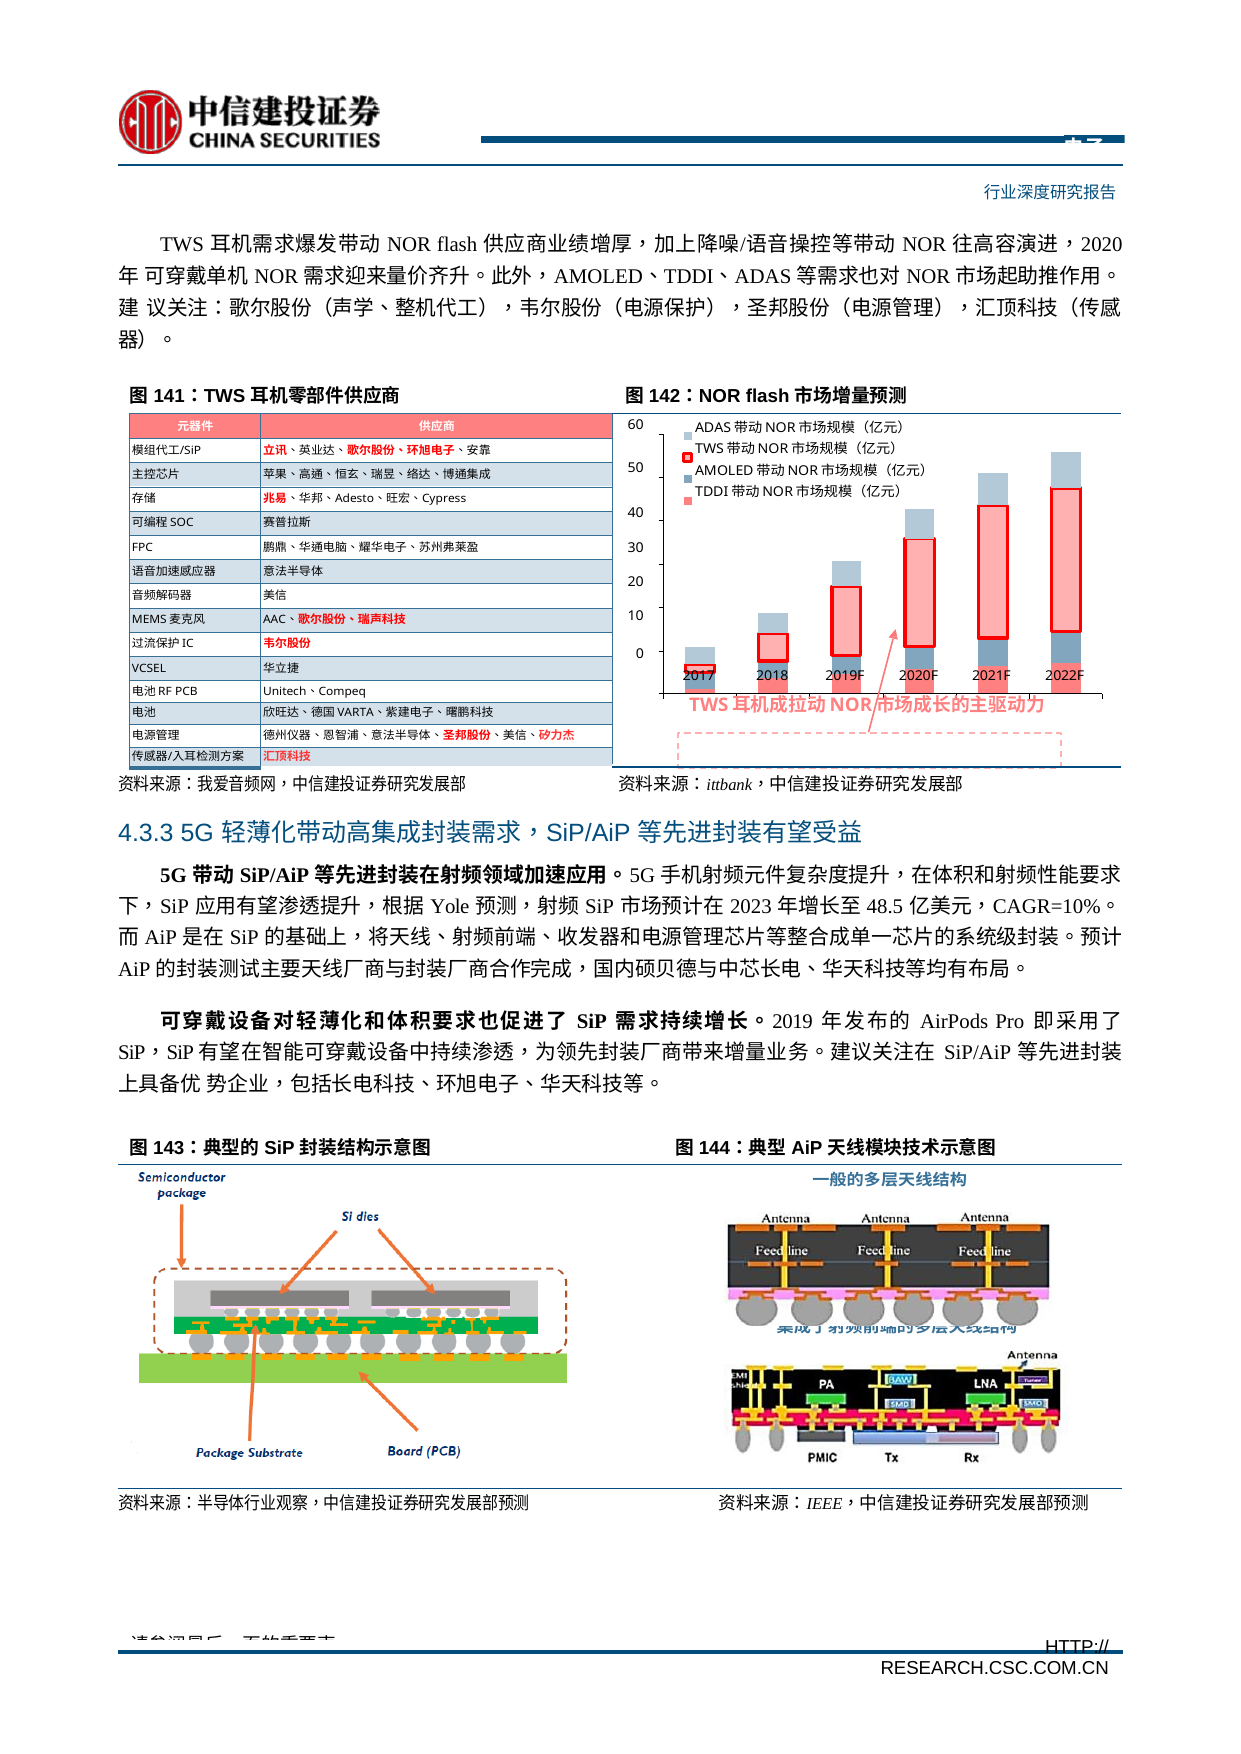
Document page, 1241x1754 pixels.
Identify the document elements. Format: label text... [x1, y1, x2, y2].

table_cell 华立捷 [261, 657, 612, 680]
table_cell 鹏鼎、华通电脑、耀华电子、苏州弗莱盈 [261, 536, 612, 559]
table_cell 过流保护IC [130, 633, 260, 656]
table_cell [118, 1165, 623, 1488]
table_cell 赛普拉斯 [261, 512, 612, 535]
table_cell FPC [130, 536, 260, 559]
text 行业深度研究报告 [104, 181, 1116, 203]
table_cell 欣旺达、德国VARTA、紫建电子、曙鹏科技 [261, 703, 612, 724]
text 可穿戴设备对轻薄化和体积要求也促进了 SiP 需求持续增长。2019 年发布的 AirPods Pro 即采用了 SiP，SiP 有望在智能可穿戴设备中持续渗透，为领先封装厂商带来增量业务。建议关注在 SiP/AiP 等先进封装上具备优 势企业，包括长电科技、环旭电子、华天科技等。 [118, 1006, 1122, 1097]
table_header 图 143：典型的 SiP 封装结构示意图 [118, 1138, 623, 1164]
table_cell 兆易、华邦、Adesto、旺宏、Cypress [261, 488, 612, 511]
picture [118, 88, 381, 156]
table_cell 汇顶科技 [261, 748, 612, 766]
table_cell 主控芯片 [130, 463, 260, 486]
table_header 图 144：典型 AiP 天线模块技术示意图 [623, 1138, 1122, 1164]
text 资料来源：半导体行业观察，中信建投证券研究发展部预测 资料来源：IEEE，中信建投证券研究发展部预测 [118, 1491, 1136, 1515]
table_cell 一般的多层天线结构 集成了射频前端的多层天线结构 [623, 1165, 1122, 1488]
table_cell AAC、歌尔股份、瑞声科技 [261, 609, 612, 632]
table_cell 音频解码器 [130, 584, 260, 608]
text 5G 带动 SiP/AiP 等先进封装在射频领域加速应用。5G 手机射频元件复杂度提升，在体积和射频性能要求 下，SiP 应用有望渗透提升，根据 Yole 预测，射频 SiP 市场预计在 2023 年增长至 48.5 亿美元，CAGR=10%。 而 AiP 是在 SiP 的基础上，将天线、射频前端、收发器和电源管理芯片等整合成单一芯片的系统级封装。预计 AiP 的封装测试主要天线厂商与封装厂商合作完成，国内硕贝德与中芯长电、华天科技等均有布局。 [118, 860, 1122, 982]
table_cell 电池 [130, 703, 260, 724]
table_cell 电源管理 [130, 725, 260, 747]
table_header 元器件 [130, 414, 260, 438]
table_cell 韦尔股份 [261, 633, 612, 656]
table_header 60 ADAS带动NOR市场规模（亿元） TWS带动NOR市场规模（亿元） 50 AMOLED带动NOR市场规模（亿元） TDDI带动NOR市场规模（亿元） 40 30 20 10 0 2017 2018 2019F 2020F 2021F 2022F TWS耳机成拉动NOR市场成长的主驱动力 [613, 414, 1121, 766]
table_cell MEMS麦克风 [130, 609, 260, 632]
table_cell 传感器/入耳检测方案 [130, 748, 260, 766]
text TWS 耳机需求爆发带动 NOR flash 供应商业绩增厚，加上降噪/语音操控等带动 NOR 往高容演进，2020 年 可穿戴单机 NOR 需求迎来量价齐升。此外，AMOLED、TDDI、ADAS 等需求也对 NOR 市场起助推作用。建 议关注：歌尔股份（声学、整机代工），韦尔股份（电源保护），圣邦股份（电源管理），汇顶科技（传感器）。 [118, 229, 1123, 354]
table_cell 可编程SOC [130, 512, 260, 535]
picture [722, 1351, 1070, 1464]
table_cell 存储 [130, 488, 260, 511]
text 资料来源：我爱音频网，中信建投证券研究发展部 资料来源：ittbank，中信建投证券研究发展部 [118, 771, 1136, 796]
table_cell 立讯、英业达、歌尔股份、环旭电子、安靠 [261, 439, 612, 462]
subtitle 4.3.3 5G 轻薄化带动高集成封装需求，SiP/AiP 等先进封装有望受益 [118, 815, 1136, 849]
table_cell VCSEL [130, 657, 260, 680]
table_cell 美信 [261, 584, 612, 608]
table_cell 电池RF PCB [130, 681, 260, 702]
picture [715, 1205, 1062, 1326]
table_cell 意法半导体 [261, 560, 612, 583]
table_cell 德州仪器、恩智浦、意法半导体、圣邦股份、美信、矽力杰 [261, 725, 612, 747]
table_cell 苹果、高通、恒玄、瑞昱、络达、博通集成 [261, 463, 612, 486]
table_cell 模组代工/SiP [130, 439, 260, 462]
text 图 141：TWS 耳机零部件供应商 图 142：NOR flash 市场增量预测 [129, 383, 1136, 408]
table_cell Unitech、Compeq [261, 681, 612, 702]
table_cell 语音加速感应器 [130, 560, 260, 583]
table_header 供应商 [261, 414, 612, 438]
picture [129, 1165, 571, 1462]
